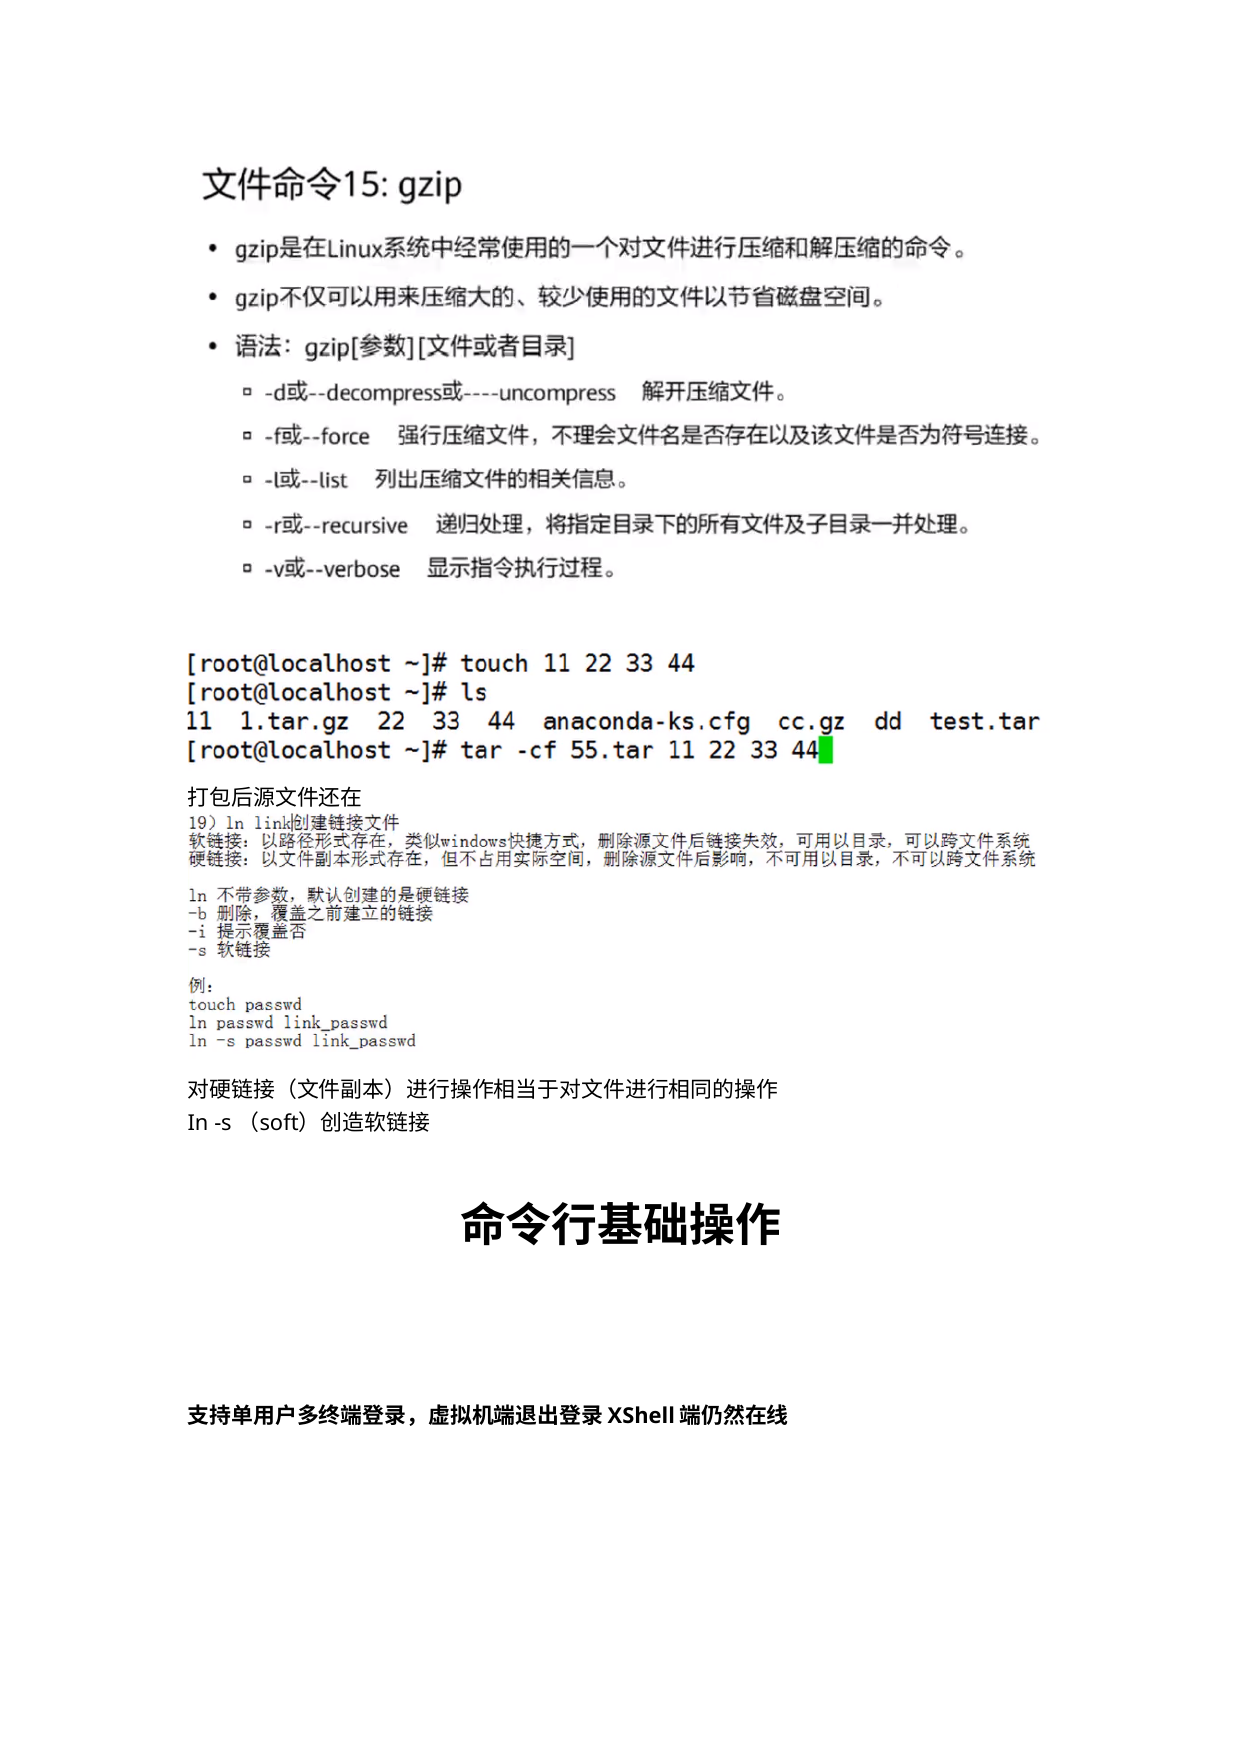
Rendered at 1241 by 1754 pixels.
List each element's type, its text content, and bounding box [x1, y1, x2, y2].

picture [187, 162, 1053, 603]
picture [187, 812, 1053, 1059]
subtitle 命令行基础操作 [187, 1172, 1053, 1270]
text In -s （soft）创造软链接 [187, 1104, 1053, 1137]
picture [187, 649, 1053, 771]
text 打包后源文件还在 [187, 779, 1053, 812]
text 对硬链接（文件副本）进行操作相当于对文件进行相同的操作 [187, 1072, 1053, 1104]
text 支持单用户多终端登录，虚拟机端退出登录XShell端仍然在线 [187, 1398, 1053, 1430]
